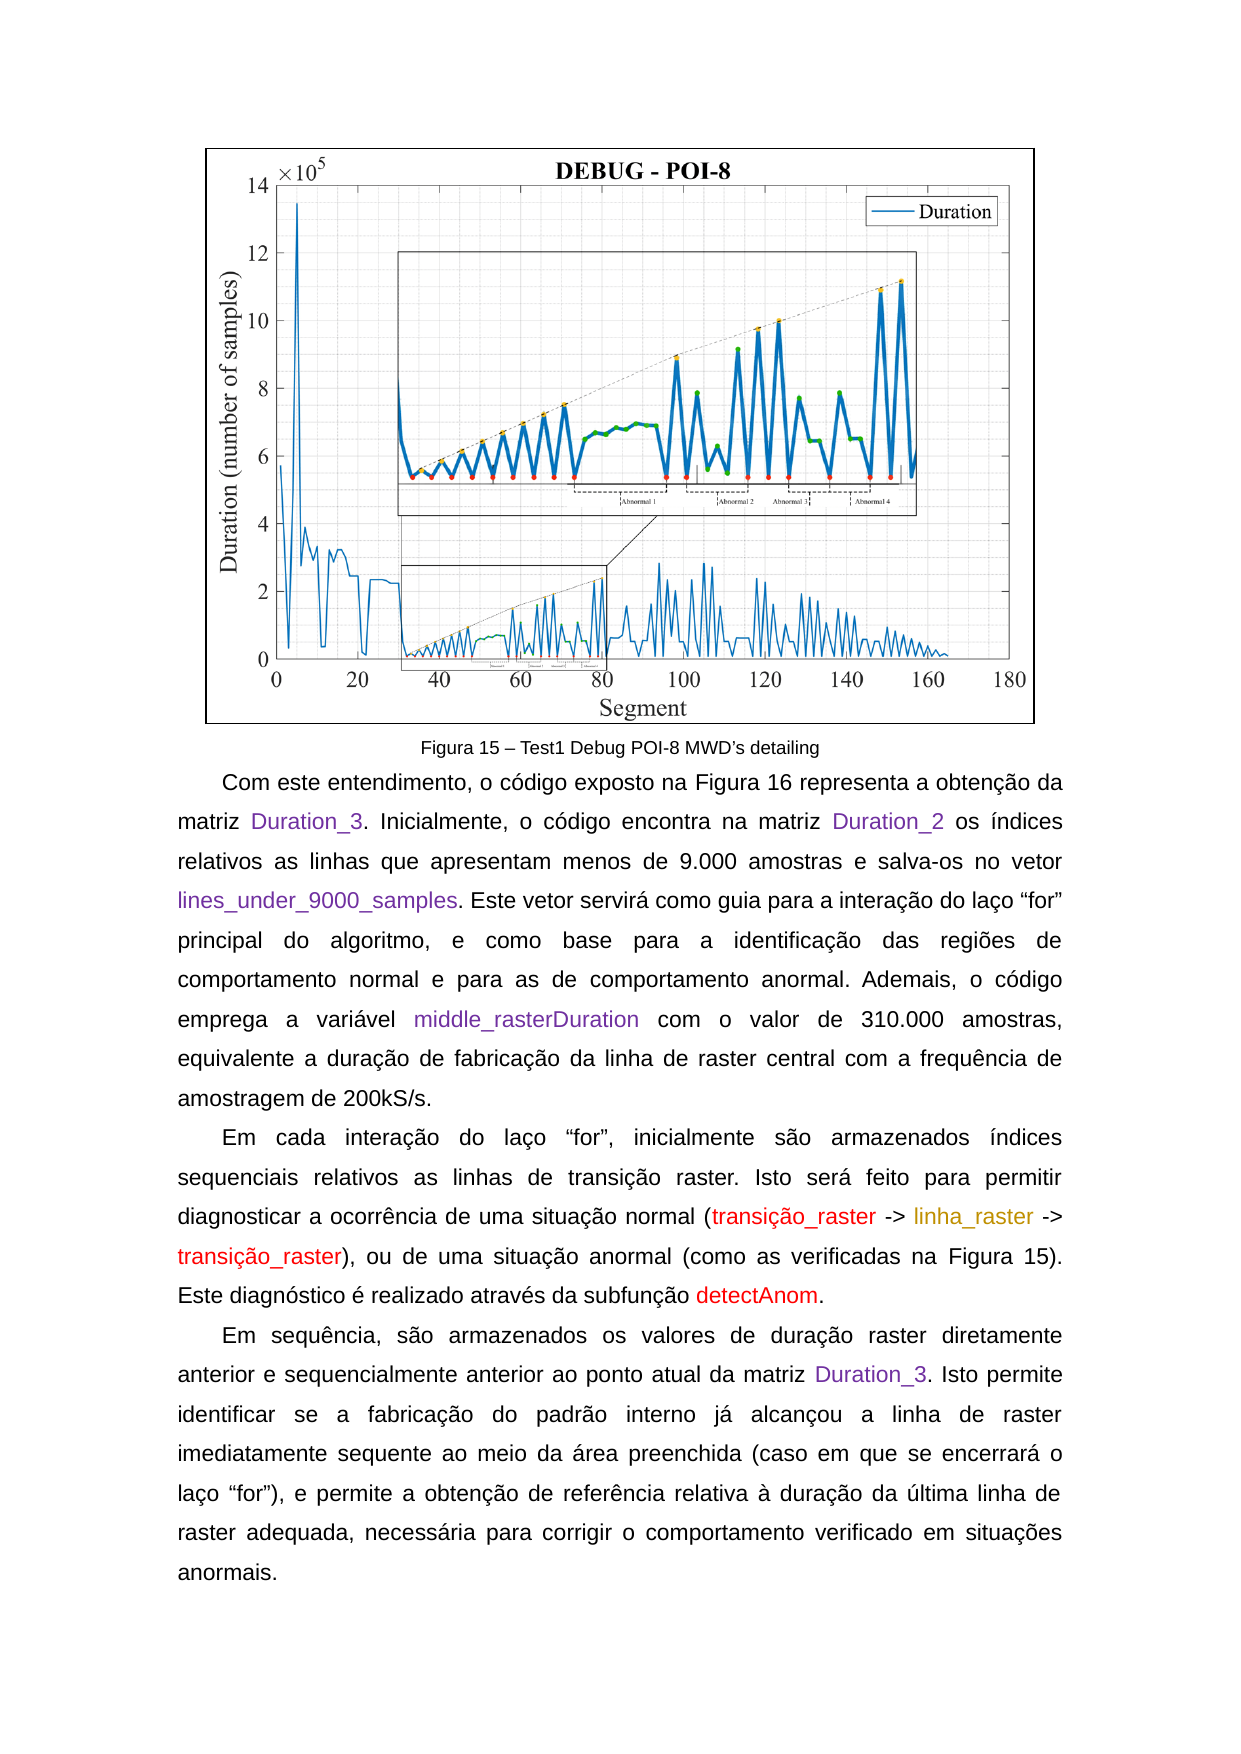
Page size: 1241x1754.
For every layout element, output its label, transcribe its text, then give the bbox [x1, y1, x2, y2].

text Figura 15 – Test1 Debug POI-8 MWD’s detailing [177, 737, 1063, 758]
picture [207, 149, 1033, 723]
text Em sequência, são armazenados os valores de duração raster diretamente anterior e sequencialmente anterior ao ponto atual da matriz Duration_3. Isto permite identificar se a fabricação do padrão interno já alcançou a linha de raster imediatamente sequente ao meio da área preenchida (caso em que se encerrará o laço “for”), e permite a obtenção de referência relativa à duração da última linha de raster adequada, necessária para corrigir o comportamento verificado em situações anormais. [177, 1322, 1063, 1585]
text Com este entendimento, o código exposto na Figura 16 representa a obtenção da matriz Duration_3. Inicialmente, o código encontra na matriz Duration_2 os índices relativos as linhas que apresentam menos de 9.000 amostras e salva-os no vetor lines_under_9000_samples. Este vetor servirá como guia para a interação do laço “for” principal do algoritmo, e como base para a identificação das regiões de comportamento normal e para as de comportamento anormal. Ademais, o código emprega a variável middle_rasterDuration com o valor de 310.000 amostras, equivalente a duração de fabricação da linha de raster central com a frequência de amostragem de 200kS/s. [177, 769, 1063, 1111]
text Em cada interação do laço “for”, inicialmente são armazenados índices sequenciais relativos as linhas de transição raster. Isto será feito para permitir diagnosticar a ocorrência de uma situação normal (transição_raster -> linha_raster -> transição_raster), ou de uma situação anormal (como as verificadas na Figura 15). Este diagnóstico é realizado através da subfunção detectAnom. [177, 1124, 1063, 1308]
